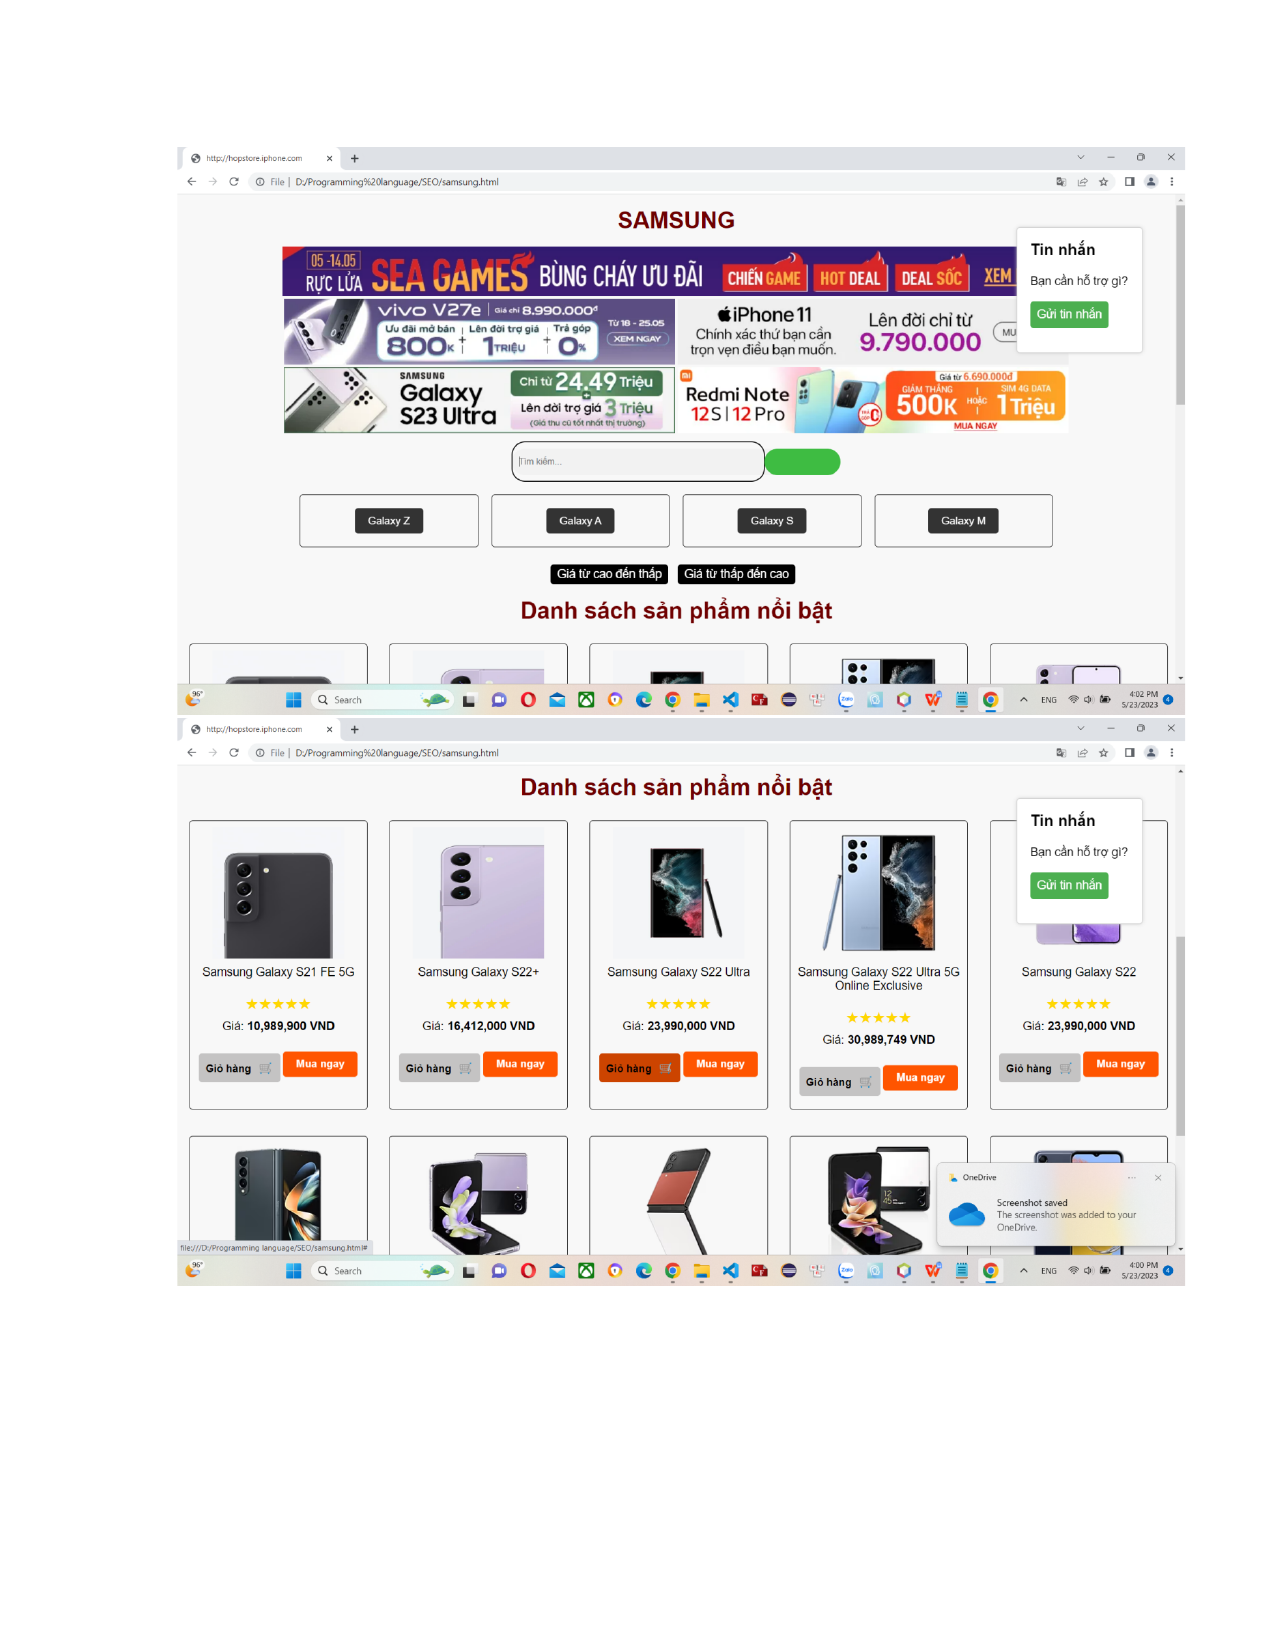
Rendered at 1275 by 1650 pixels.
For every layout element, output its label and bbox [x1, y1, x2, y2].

picture [177, 718, 1186, 1286]
picture [177, 147, 1186, 715]
